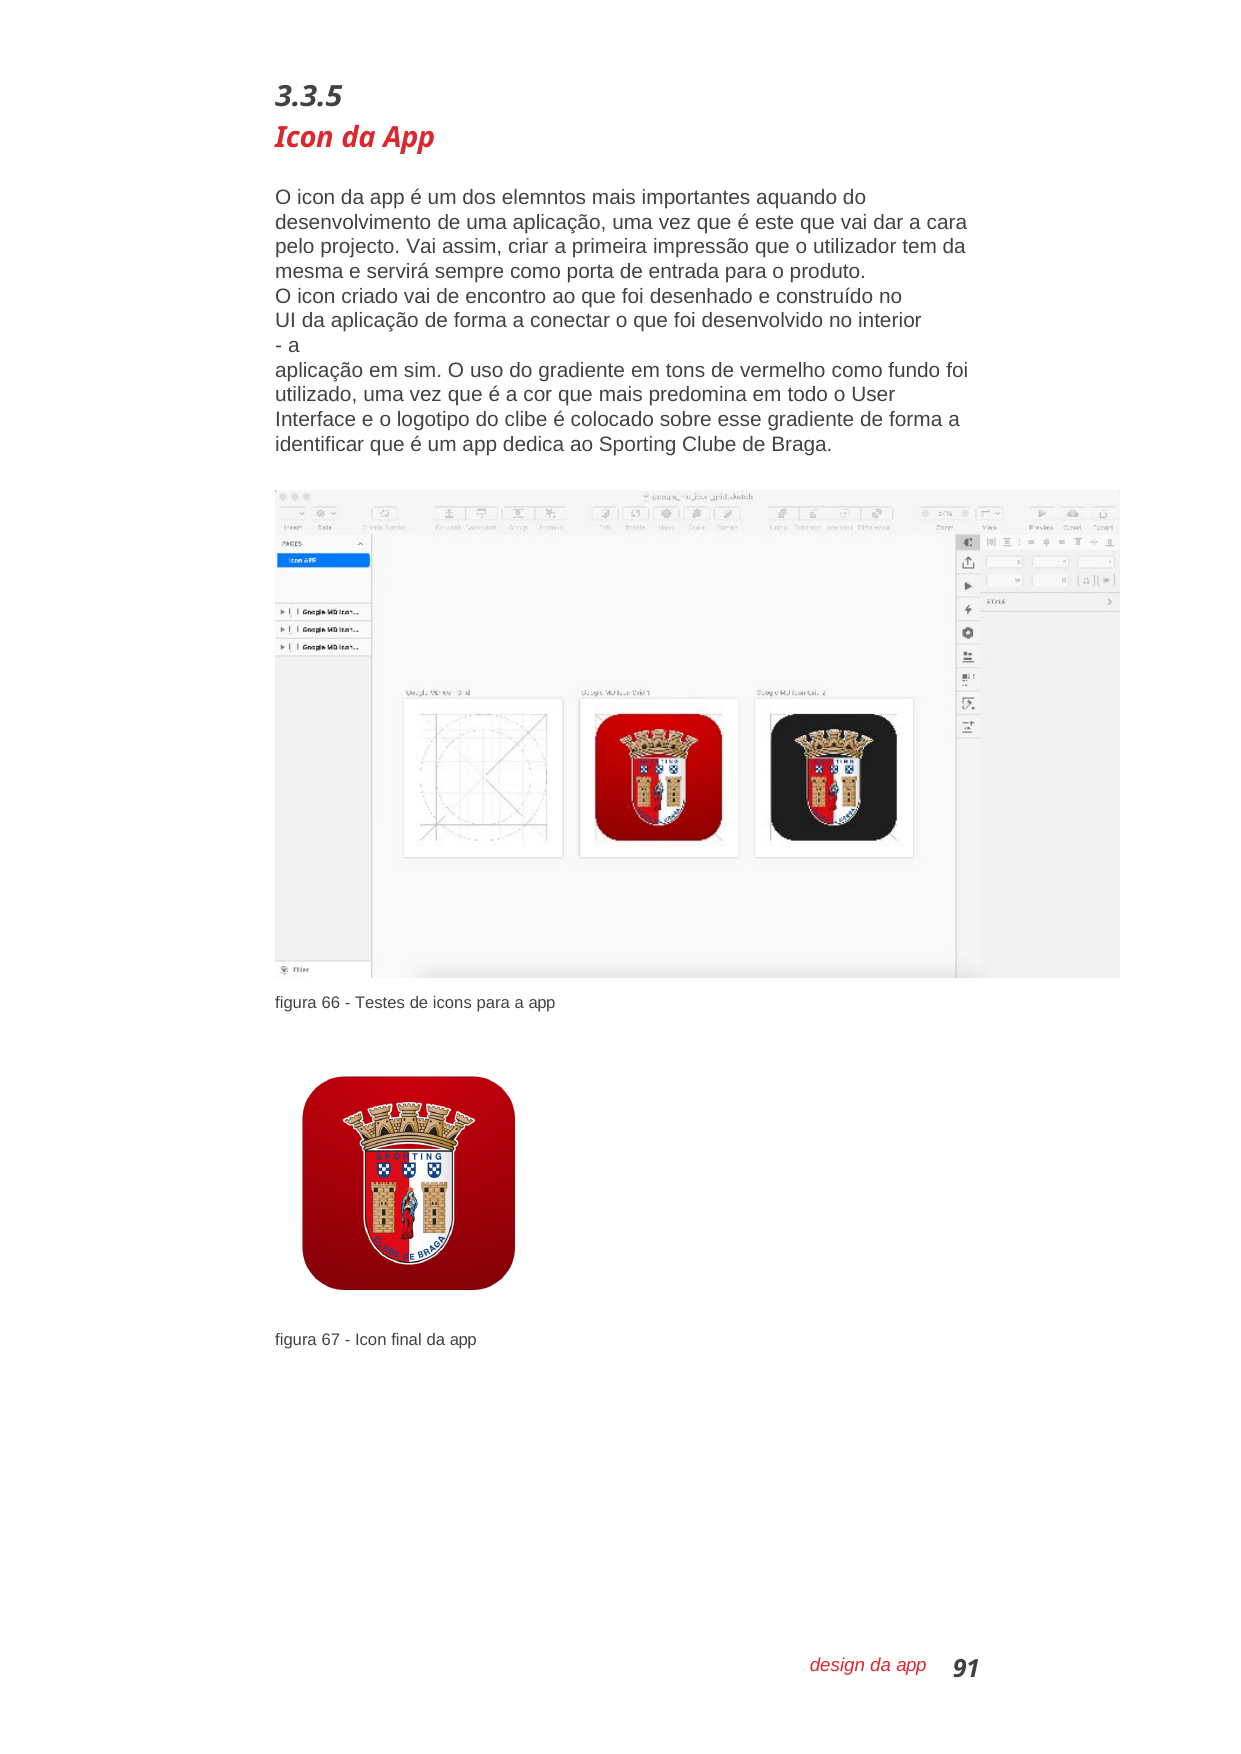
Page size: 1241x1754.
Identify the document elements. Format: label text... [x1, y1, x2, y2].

text O icon criado vai de encontro ao que foi desenhado e construído no UI da aplicação de forma a conectar o que foi desenvolvido no interior - a [275, 284, 923, 357]
picture [275, 1049, 542, 1317]
text Icon da App [275, 117, 1240, 156]
text design da app 91 [809, 1644, 1240, 1684]
text 3.3.5 [275, 75, 1240, 115]
text figura 67 - Icon final da app [275, 1060, 1240, 1349]
text O icon da app é um dos elemntos mais importantes aquando do desenvolvimento de uma aplicação, uma vez que é este que vai dar a cara pelo projecto. Vai assim, criar a primeira impressão que o utilizador tem da mesma e servirá sempre como porta de entrada para o produto. [275, 185, 969, 283]
picture [275, 490, 1121, 978]
text aplicação em sim. O uso do gradiente em tons de vermelho como fundo foi utilizado, uma vez que é a cor que mais predomina em todo o User Interface e o logotipo do clibe é colocado sobre esse gradiente de forma a identificar que é um app dedica ao Sporting Clube de Braga. [275, 358, 973, 455]
